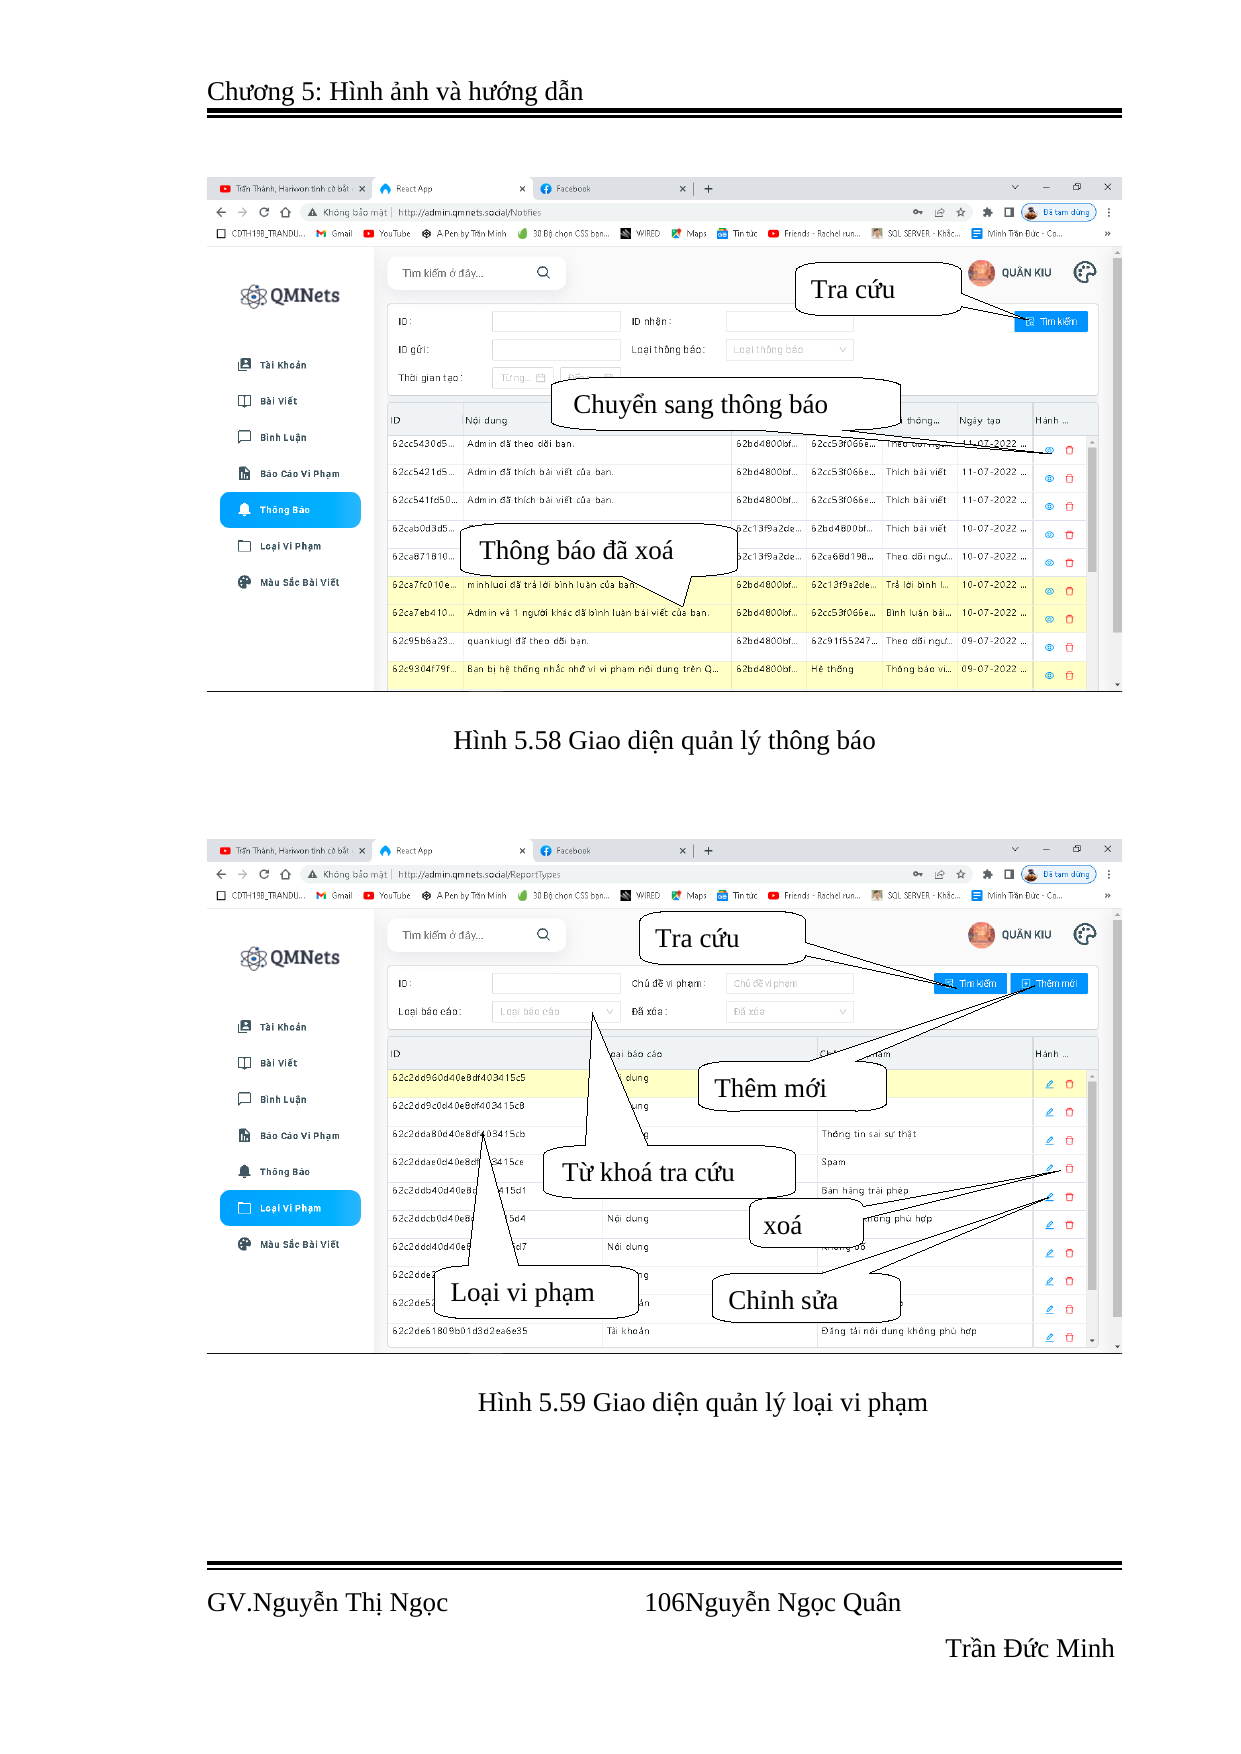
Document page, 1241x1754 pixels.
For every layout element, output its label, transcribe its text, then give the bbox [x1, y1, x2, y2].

picture [206, 177, 1123, 692]
picture [206, 839, 1123, 1354]
